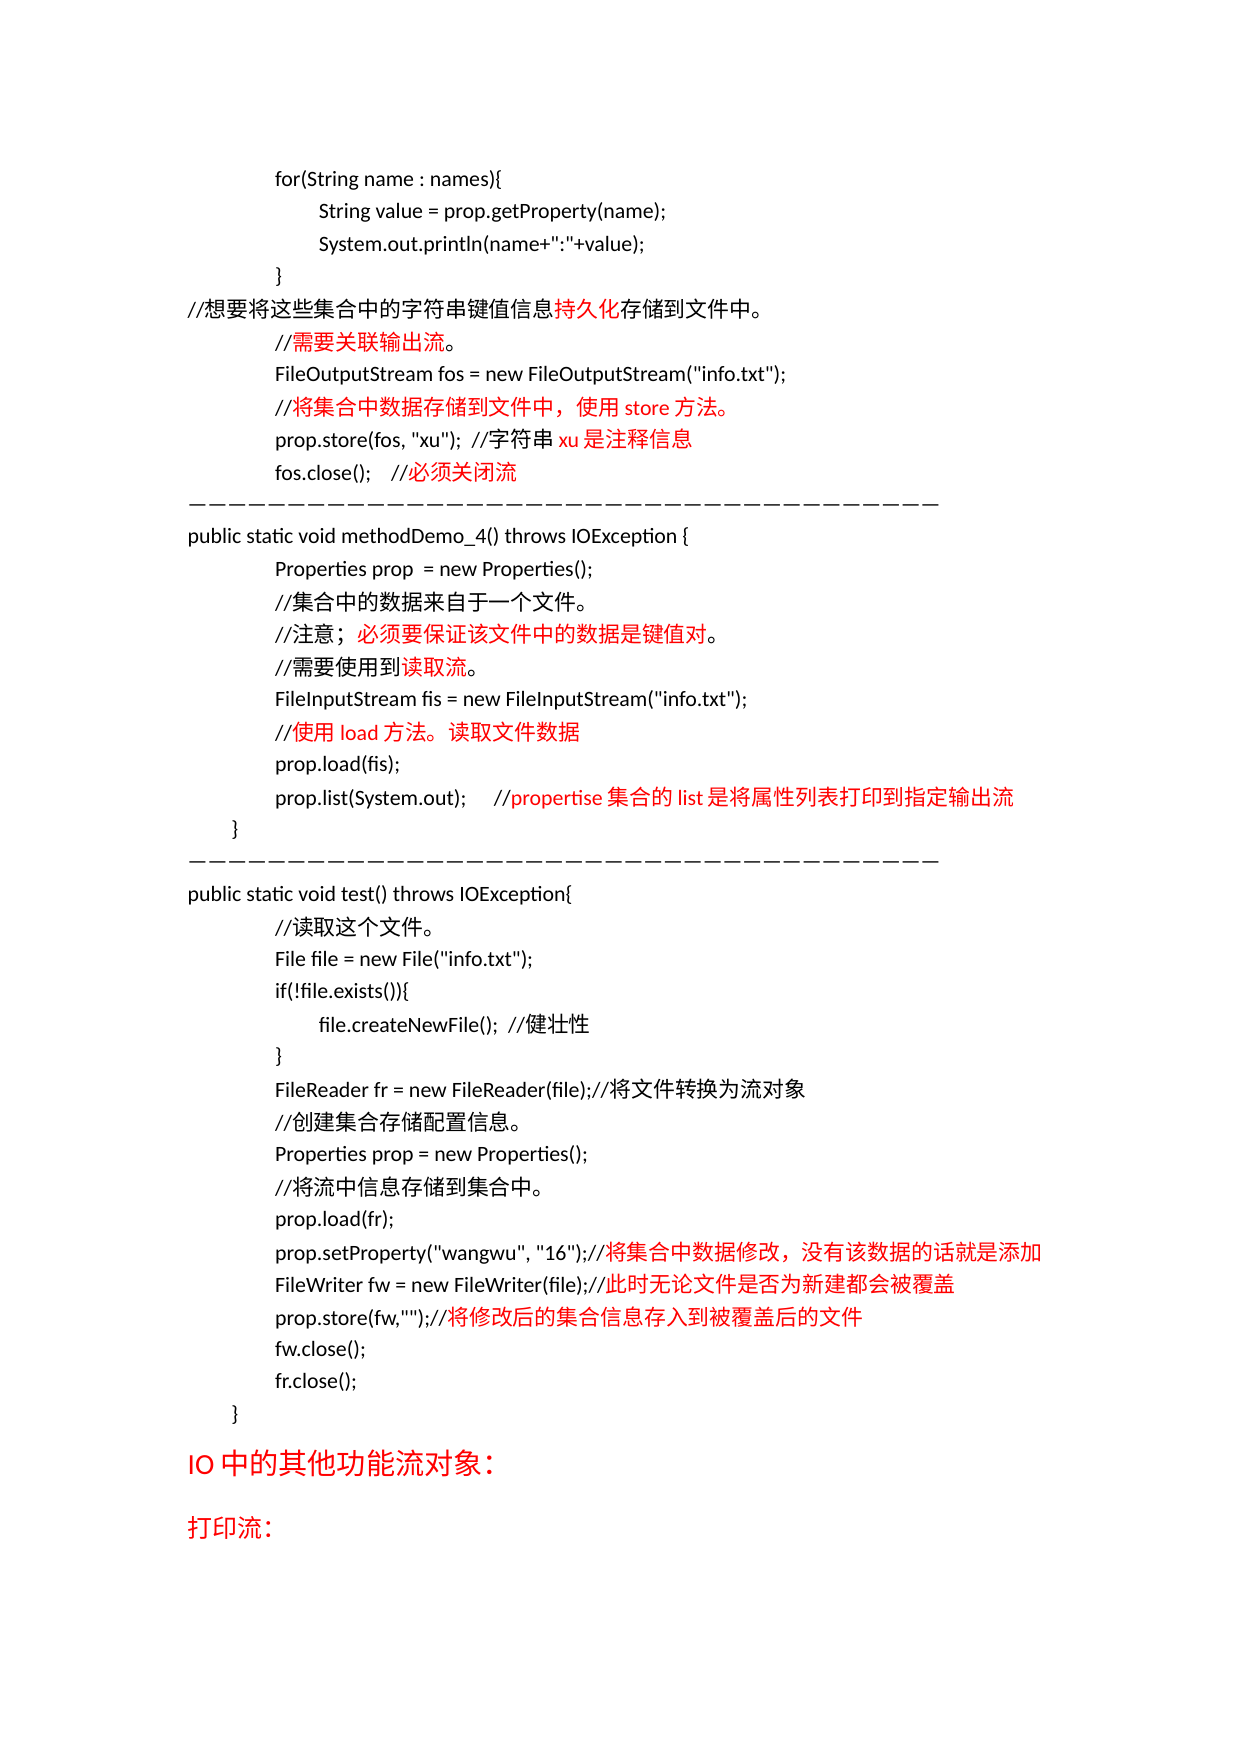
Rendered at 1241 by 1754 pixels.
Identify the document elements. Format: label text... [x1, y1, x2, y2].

text } [187, 812, 1053, 844]
text File file = new File("info.txt"); [187, 942, 1053, 974]
text —————————————————————————————————————— [187, 487, 1053, 519]
text FileReader fr = new FileReader(file);//将文件转换为流对象 [187, 1072, 1053, 1104]
text //将流中信息存储到集合中。 [187, 1169, 1053, 1202]
text prop.load(fis); [187, 747, 1053, 779]
text fr.close(); [187, 1364, 1053, 1397]
text //将集合中数据存储到文件中，使用store方法。 [187, 389, 1053, 422]
text fw.close(); [187, 1332, 1053, 1364]
text file.createNewFile(); //健壮性 [187, 1007, 1053, 1039]
text IO中的其他功能流对象： [187, 1429, 1053, 1494]
text //需要关联输出流。 [187, 324, 1053, 357]
text prop.list(System.out); //propertise 集合的list是将属性列表打印到指定输出流 [187, 779, 1053, 812]
text prop.load(fr); [187, 1202, 1053, 1234]
text if(!file.exists()){ [187, 974, 1053, 1007]
text //想要将这些集合中的字符串键值信息持久化存储到文件中。 [187, 292, 1053, 324]
text —————————————————————————————————————— [187, 844, 1053, 877]
text for(String name : names){ [187, 162, 1053, 194]
text //需要使用到读取流。 [187, 649, 1053, 682]
text Properties prop = new Properties(); [187, 552, 1053, 584]
text public static void test() throws IOException{ [187, 877, 1053, 909]
text //读取这个文件。 [187, 909, 1053, 942]
text String value = prop.getProperty(name); [187, 194, 1053, 227]
text FileOutputStream fos = new FileOutputStream("info.txt"); [187, 357, 1053, 389]
text } [187, 1397, 1053, 1429]
text //注意；必须要保证该文件中的数据是键值对。 [187, 617, 1053, 649]
text prop.store(fw,"");//将修改后的集合信息存入到被覆盖后的文件 [187, 1299, 1053, 1332]
text FileInputStream fis = new FileInputStream("info.txt"); [187, 682, 1053, 714]
text //集合中的数据来自于一个文件。 [187, 584, 1053, 617]
text } [187, 1039, 1053, 1072]
text public static void methodDemo_4() throws IOException { [187, 519, 1053, 552]
text prop.setProperty("wangwu", "16");//将集合中数据修改，没有该数据的话就是添加 [187, 1234, 1053, 1267]
text Properties prop = new Properties(); [187, 1137, 1053, 1169]
text //创建集合存储配置信息。 [187, 1104, 1053, 1137]
text prop.store(fos, "xu"); //字符串xu是注释信息 [187, 422, 1053, 454]
text 打印流： [187, 1494, 1053, 1559]
text //使用load方法。读取文件数据 [187, 714, 1053, 747]
text fos.close(); //必须关闭流 [187, 454, 1053, 487]
text System.out.println(name+":"+value); [187, 227, 1053, 259]
text } [187, 259, 1053, 292]
text FileWriter fw = new FileWriter(file);//此时无论文件是否为新建都会被覆盖 [187, 1267, 1053, 1299]
